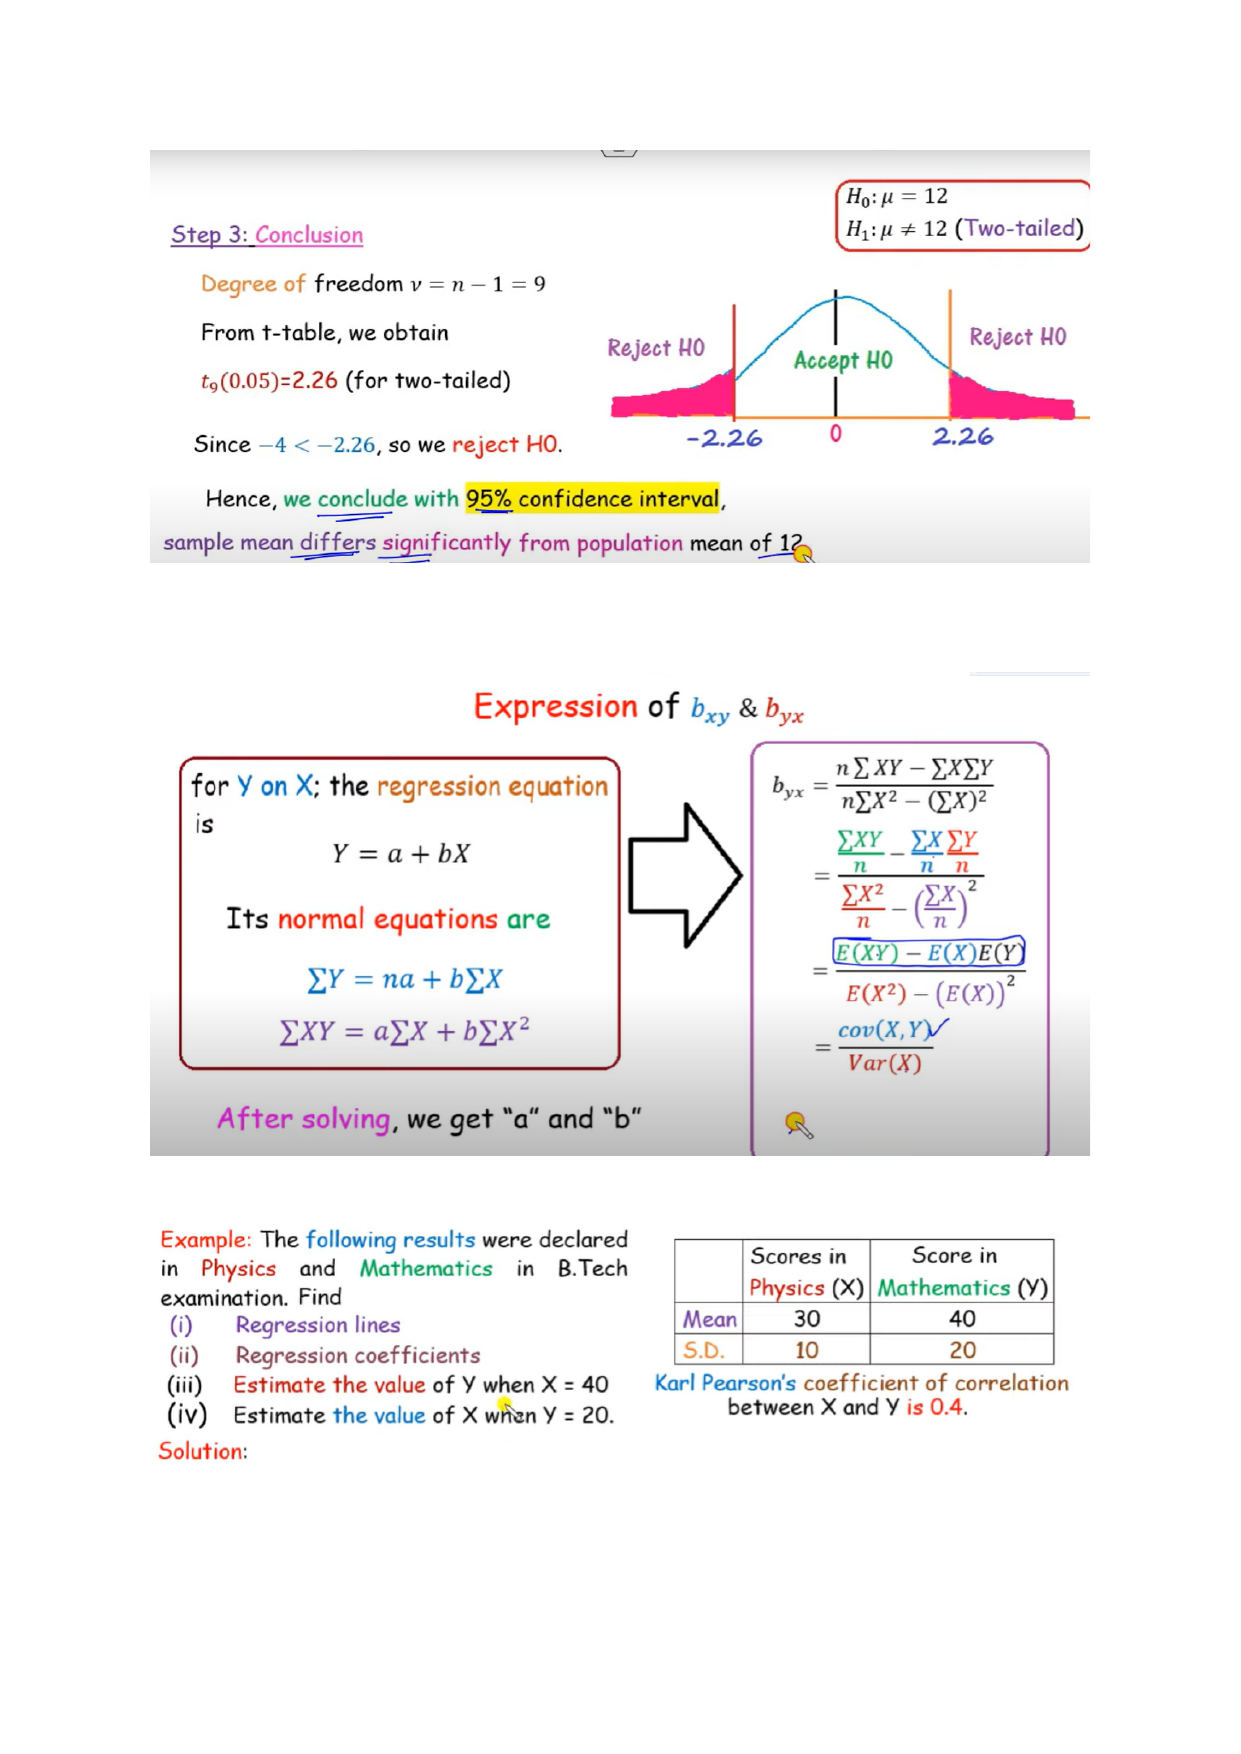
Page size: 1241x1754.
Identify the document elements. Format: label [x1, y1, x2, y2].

picture [150, 672, 1091, 1156]
picture [150, 150, 1091, 563]
picture [150, 1219, 1091, 1512]
